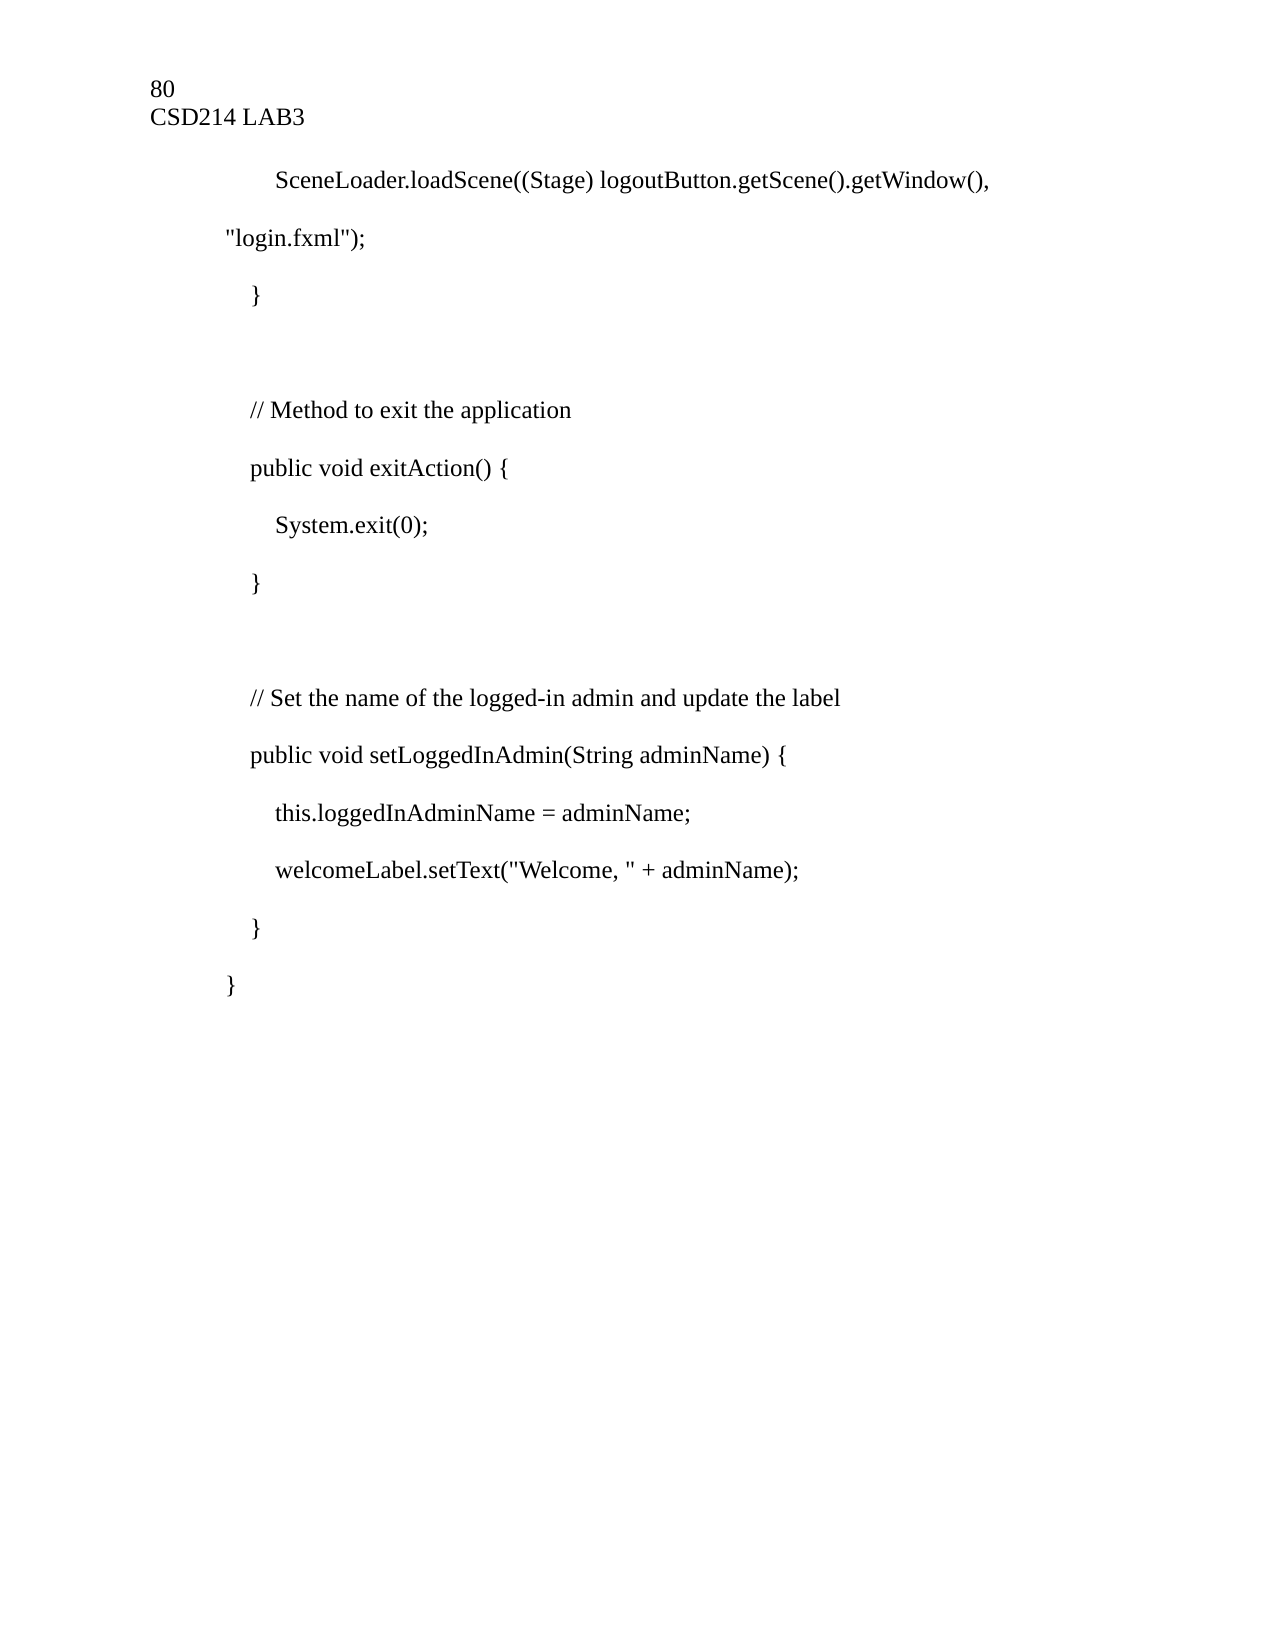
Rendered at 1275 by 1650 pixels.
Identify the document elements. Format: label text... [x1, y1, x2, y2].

list } [225, 280, 1125, 309]
list // Set the name of the logged-in admin and update the label [225, 683, 1125, 712]
list SceneLoader.loadScene((Stage) logoutButton.getScene().getWindow(), "login.fxml"); [225, 165, 1125, 252]
list // Method to exit the application [225, 395, 1125, 424]
list public void exitAction() { [225, 453, 1125, 482]
list } [225, 568, 1125, 597]
list welcomeLabel.setText("Welcome, " + adminName); [225, 855, 1125, 884]
list } [225, 913, 1125, 942]
list System.exit(0); [225, 510, 1125, 539]
list public void setLoggedInAdmin(String adminName) { [225, 740, 1125, 769]
list } [225, 970, 1125, 999]
list this.loggedInAdminName = adminName; [225, 798, 1125, 827]
